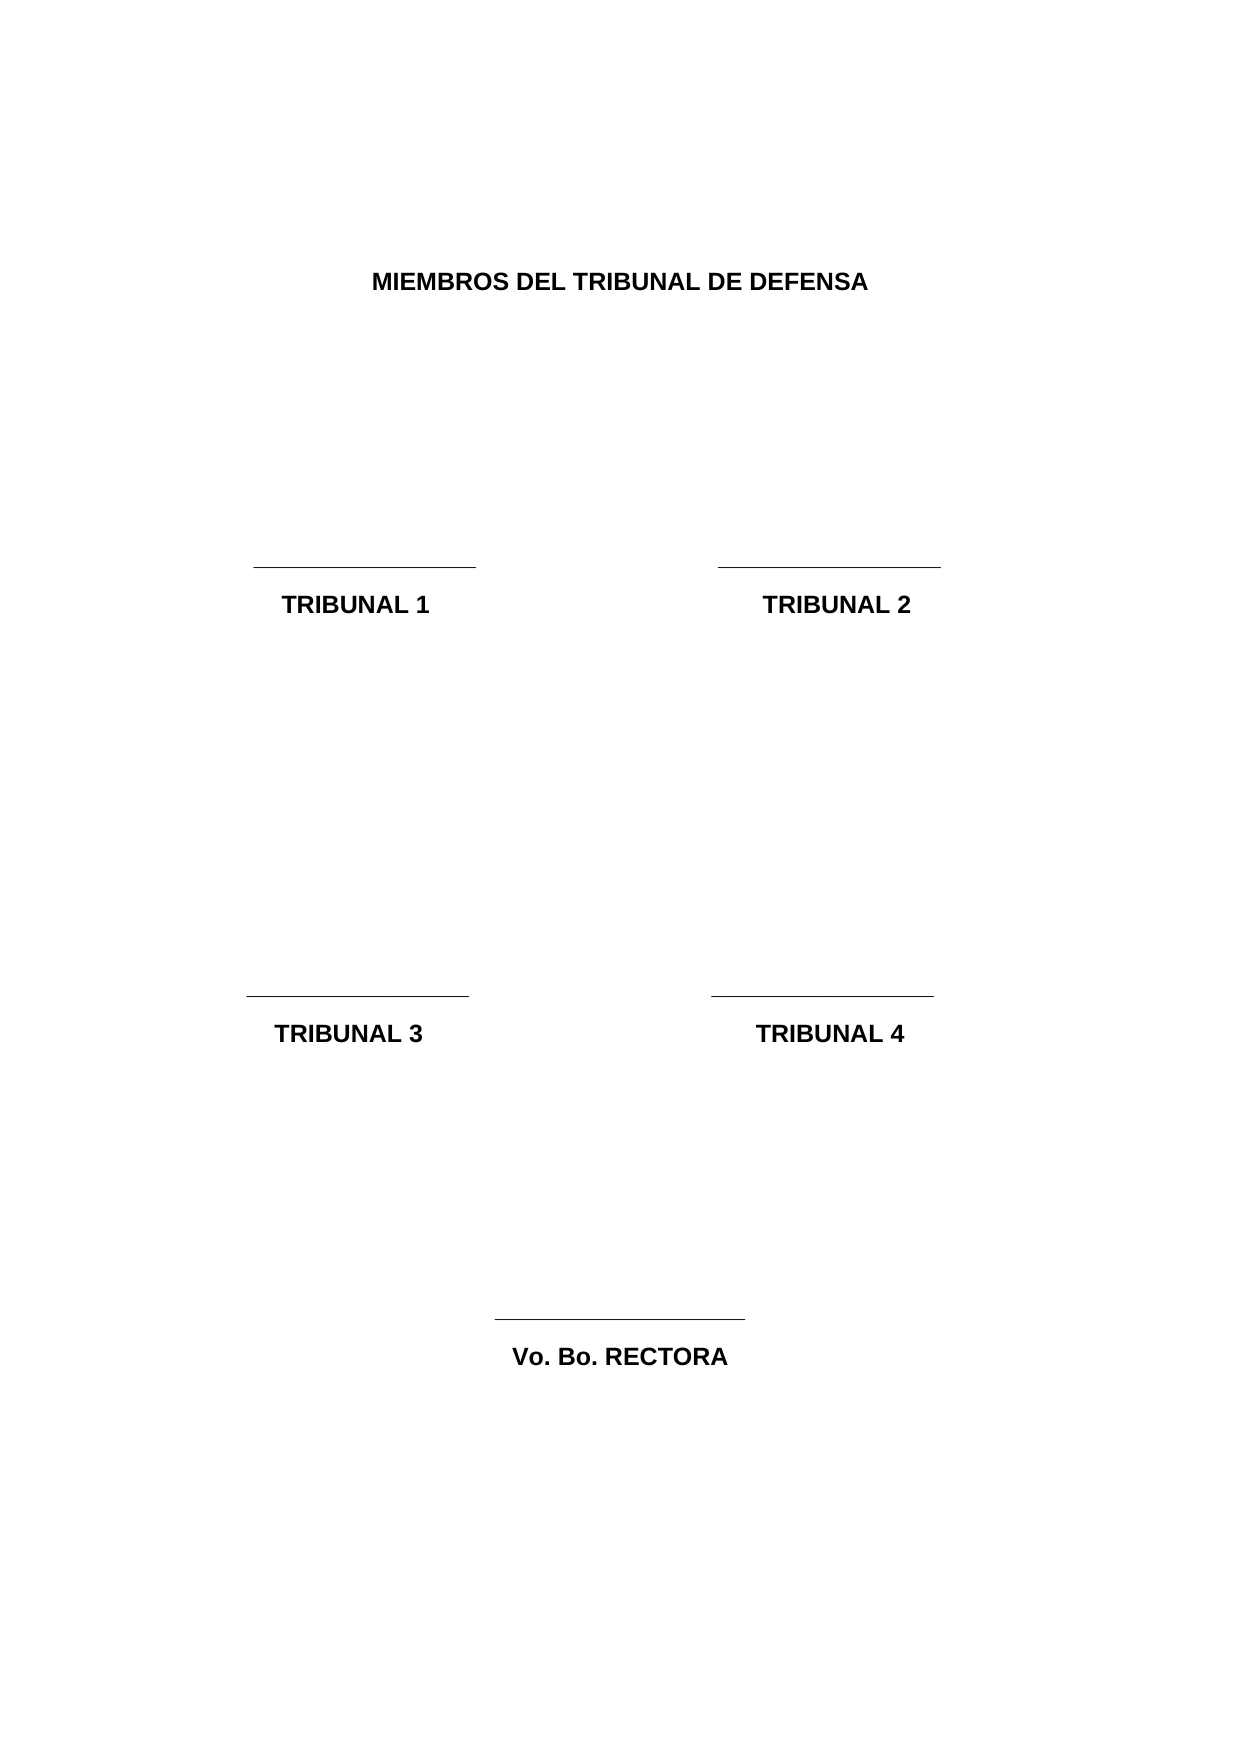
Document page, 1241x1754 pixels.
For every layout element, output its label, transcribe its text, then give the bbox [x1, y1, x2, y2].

text TRIBUNAL 1 TRIBUNAL 2 [177, 590, 1063, 618]
text ________________ ________________ [177, 971, 1063, 1000]
text MIEMBROS DEL TRIBUNAL DE DEFENSA [177, 267, 1063, 296]
text TRIBUNAL 3 TRIBUNAL 4 [177, 1019, 1063, 1048]
text ________________ ________________ [177, 542, 1063, 571]
text Vo. Bo. RECTORA [177, 1342, 1063, 1370]
text __________________ [177, 1294, 1063, 1323]
